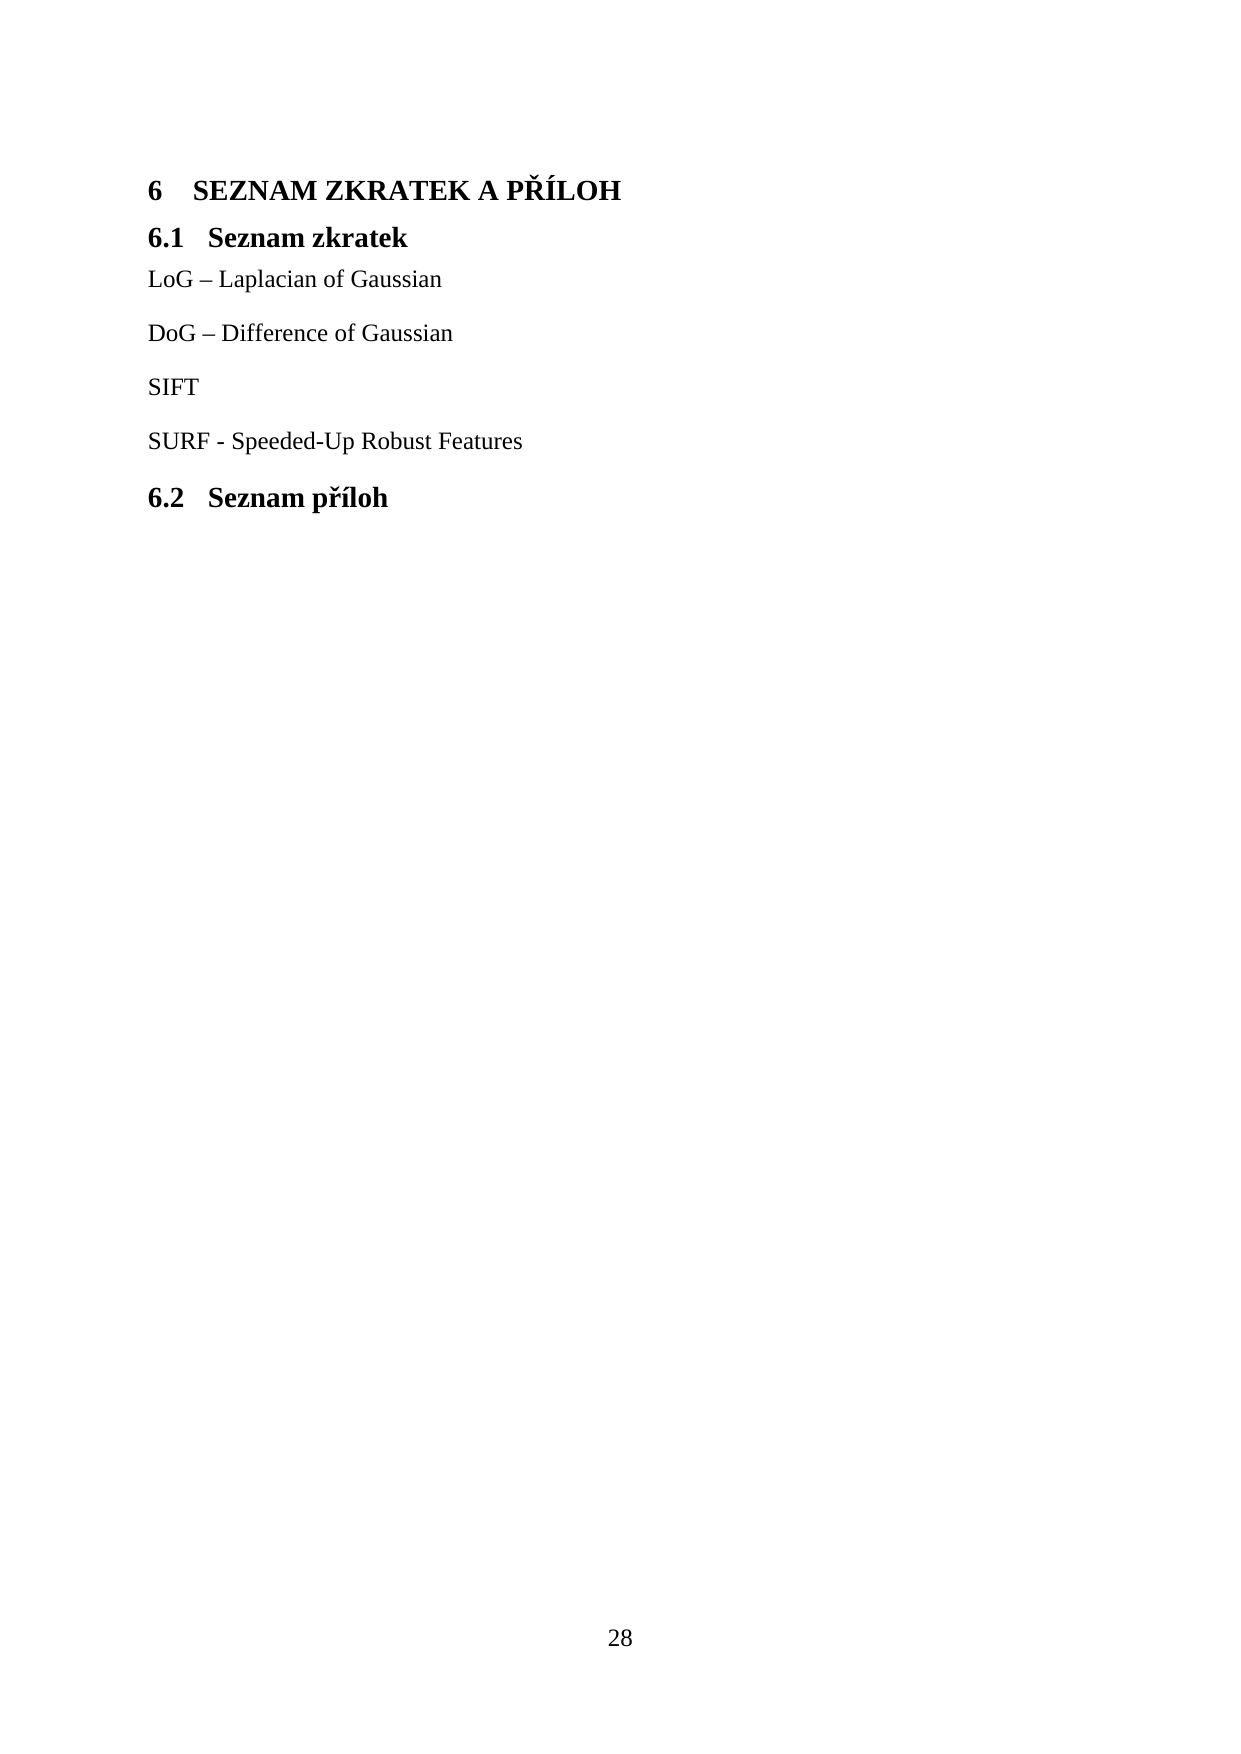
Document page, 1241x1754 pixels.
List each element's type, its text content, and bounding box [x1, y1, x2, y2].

text SIFT [148, 372, 1093, 401]
subtitle SEZNAM ZKRATEK A PŘÍLOH [148, 173, 1093, 206]
text SURF - Speeded-Up Robust Features [148, 426, 1093, 454]
subtitle Seznam příloh [148, 480, 1093, 513]
text LoG – Laplacian of Gaussian [148, 264, 1093, 293]
subtitle Seznam zkratek [148, 220, 1093, 254]
text DoG – Difference of Gaussian [148, 318, 1093, 347]
